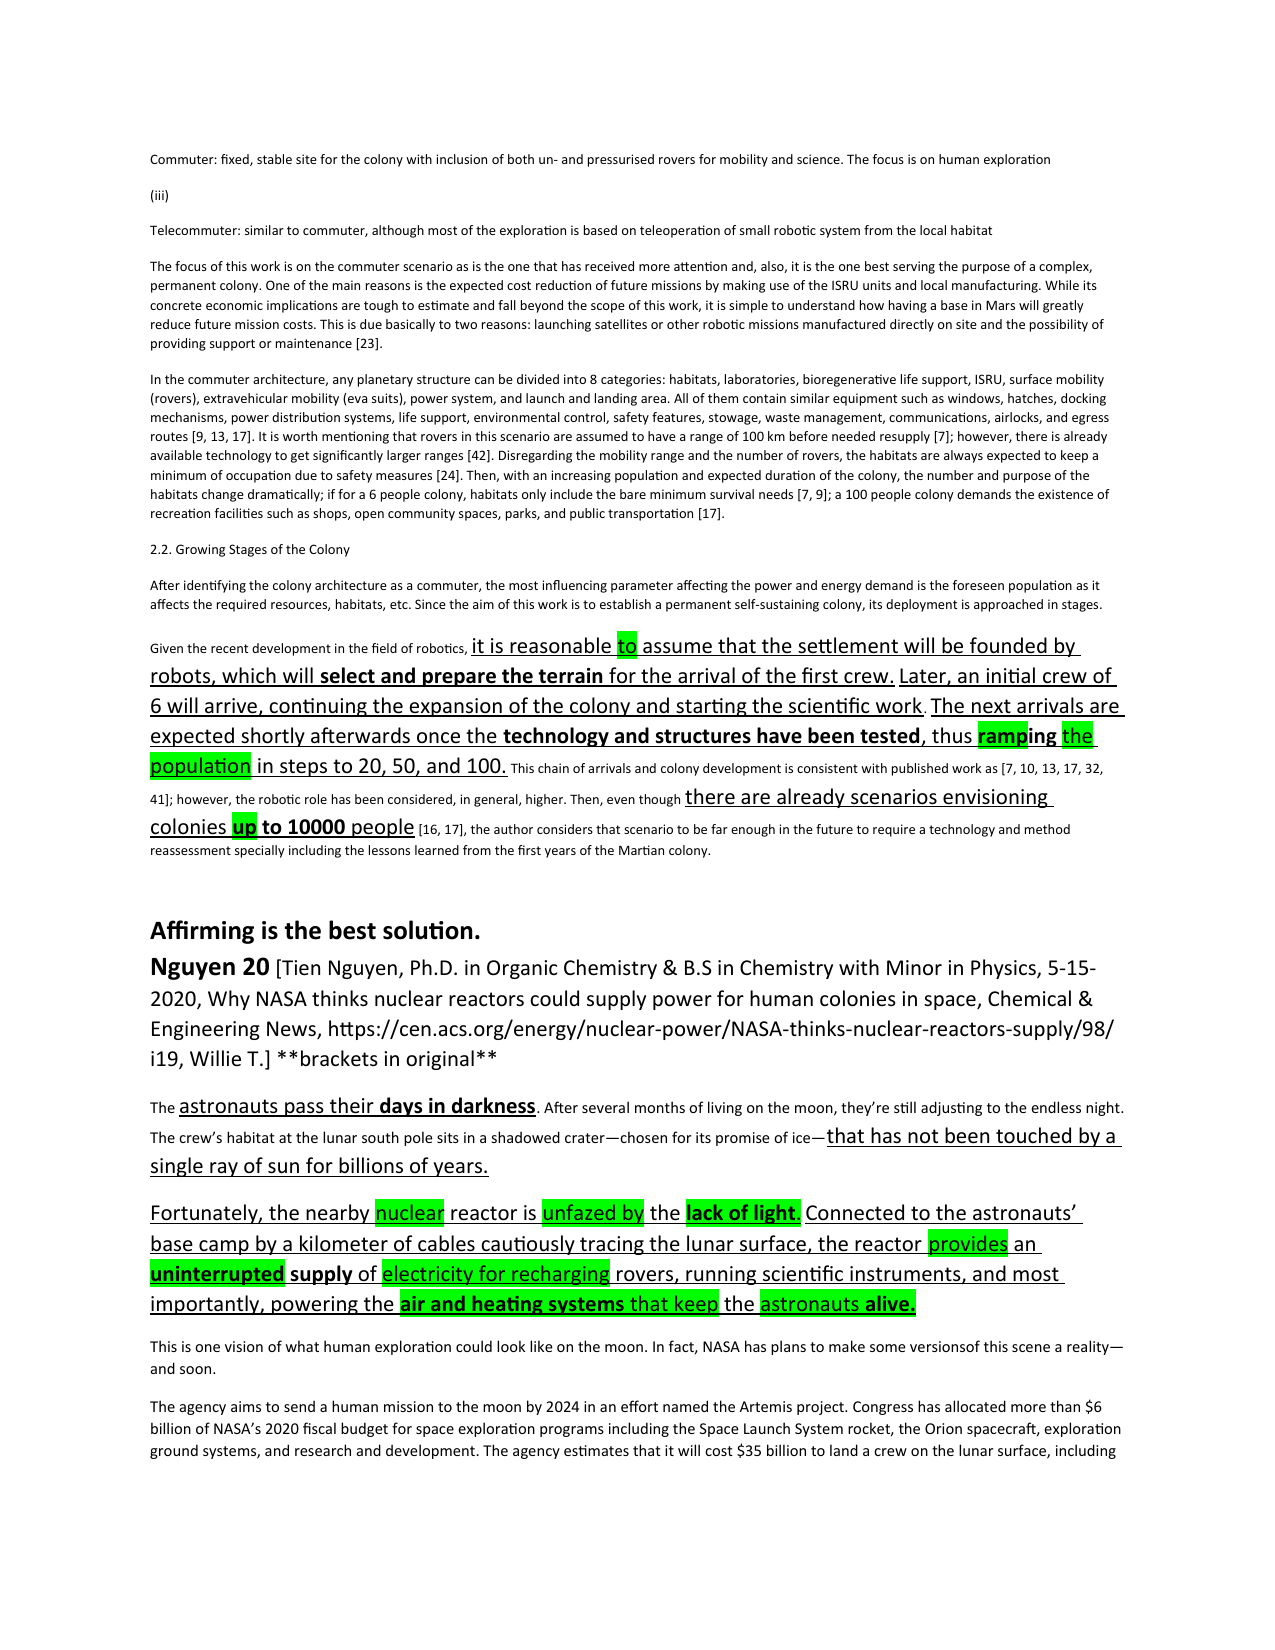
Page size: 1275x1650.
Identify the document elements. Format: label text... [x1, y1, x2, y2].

text Given the recent development in the field of robotics, it is reasonable to assume that the settlement will be founded by robots, which will select and prepare the terrain for the arrival of the first crew. Later, an initial crew of 6 will arrive, continuing the expansion of the colony and starting the scientific work. The next arrivals are expected shortly afterwards once the technology and structures have been tested, thus ramping the population in steps to 20, 50, and 100. This chain of arrivals and colony development is consistent with published work as [7, 10, 13, 17, 32, 41]; however, the robotic role has been considered, in general, higher. Then, even though there are already scenarios envisioning colonies up to 10000 people [16, 17], the author considers that scenario to be far enough in the future to require a technology and method reassessment specially including the lessons learned from the first years of the Martian colony. [150, 631, 1125, 859]
text After identifying the colony architecture as a commuter, the most influencing parameter affecting the power and energy demand is the foreseen population as it affects the required resources, habitats, etc. Since the aim of this work is to establish a permanent self-sustaining colony, its deployment is approached in stages. [150, 576, 1125, 613]
text Commuter: fixed, stable site for the colony with inclusion of both un- and pressurised rovers for mobility and science. The focus is on human exploration [150, 150, 1125, 168]
text 2.2. Growing Stages of the Colony [150, 540, 1125, 558]
text This is one vision of what human exploration could look like on the moon. In fact, NASA has plans to make some versionsof this scene a reality—and soon. [150, 1336, 1125, 1378]
text In the commuter architecture, any planetary structure can be divided into 8 categories: habitats, laboratories, bioregenerative life support, ISRU, surface mobility (rovers), extravehicular mobility (eva suits), power system, and launch and landing area. All of them contain similar equipment such as windows, hatches, docking mechanisms, power distribution systems, life support, environmental control, safety features, stowage, waste management, communications, airlocks, and egress routes [9, 13, 17]. It is worth mentioning that rovers in this scenario are assumed to have a range of 100 km before needed resupply [7]; however, there is already available technology to get significantly larger ranges [42]. Disregarding the mobility range and the number of rovers, the habitats are always expected to keep a minimum of occupation due to safety measures [24]. Then, with an increasing population and expected duration of the colony, the number and purpose of the habitats change dramatically; if for a 6 people colony, habitats only include the bare minimum survival needs [7, 9]; a 100 people colony demands the existence of recreation facilities such as shops, open community spaces, parks, and public transportation [17]. [150, 370, 1125, 522]
text Fortunately, the nearby nuclear reactor is unfazed by the lack of light. Connected to the astronauts’ base camp by a kilometer of cables cautiously tracing the lunar surface, the reactor provides an uninterrupted supply of electricity for recharging rovers, running scientific instruments, and most importantly, powering the air and heating systems that keep the astronauts alive. [150, 1198, 1125, 1317]
subtitle Affirming is the best solution. [150, 913, 1125, 946]
text Telecommuter: similar to commuter, although most of the exploration is based on teleoperation of small robotic system from the local habitat [150, 222, 1125, 239]
text (iii) [150, 186, 1125, 204]
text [150, 1396, 1125, 1461]
text The focus of this work is on the commuter scenario as is the one that has received more attention and, also, it is the one best serving the purpose of a complex, permanent colony. One of the main reasons is the expected cost reduction of future missions by making use of the ISRU units and local manufacturing. While its concrete economic implications are tough to estimate and fall beyond the scope of this work, it is simple to understand how having a base in Mars will greatly reduce future mission costs. This is due basically to two reasons: launching satellites or other robotic missions manufactured directly on site and the possibility of providing support or maintenance [23]. [150, 257, 1125, 352]
text The astronauts pass their days in darkness. After several months of living on the moon, they’re still adjusting to the endless night. The crew’s habitat at the lunar south pole sits in a shadowed crater—chosen for its promise of ice—that has not been touched by a single ray of sun for billions of years. [150, 1091, 1125, 1180]
text Nguyen 20 [Tien Nguyen, Ph.D. in Organic Chemistry & B.S in Chemistry with Minor in Physics, 5-15-2020, Why NASA thinks nuclear reactors could supply power for human colonies in space, Chemical & Engineering News, https://cen.acs.org/energy/nuclear-power/NASA-thinks-nuclear-reactors-supply/98/i19, Willie T.] **brackets in original** [150, 949, 1125, 1072]
